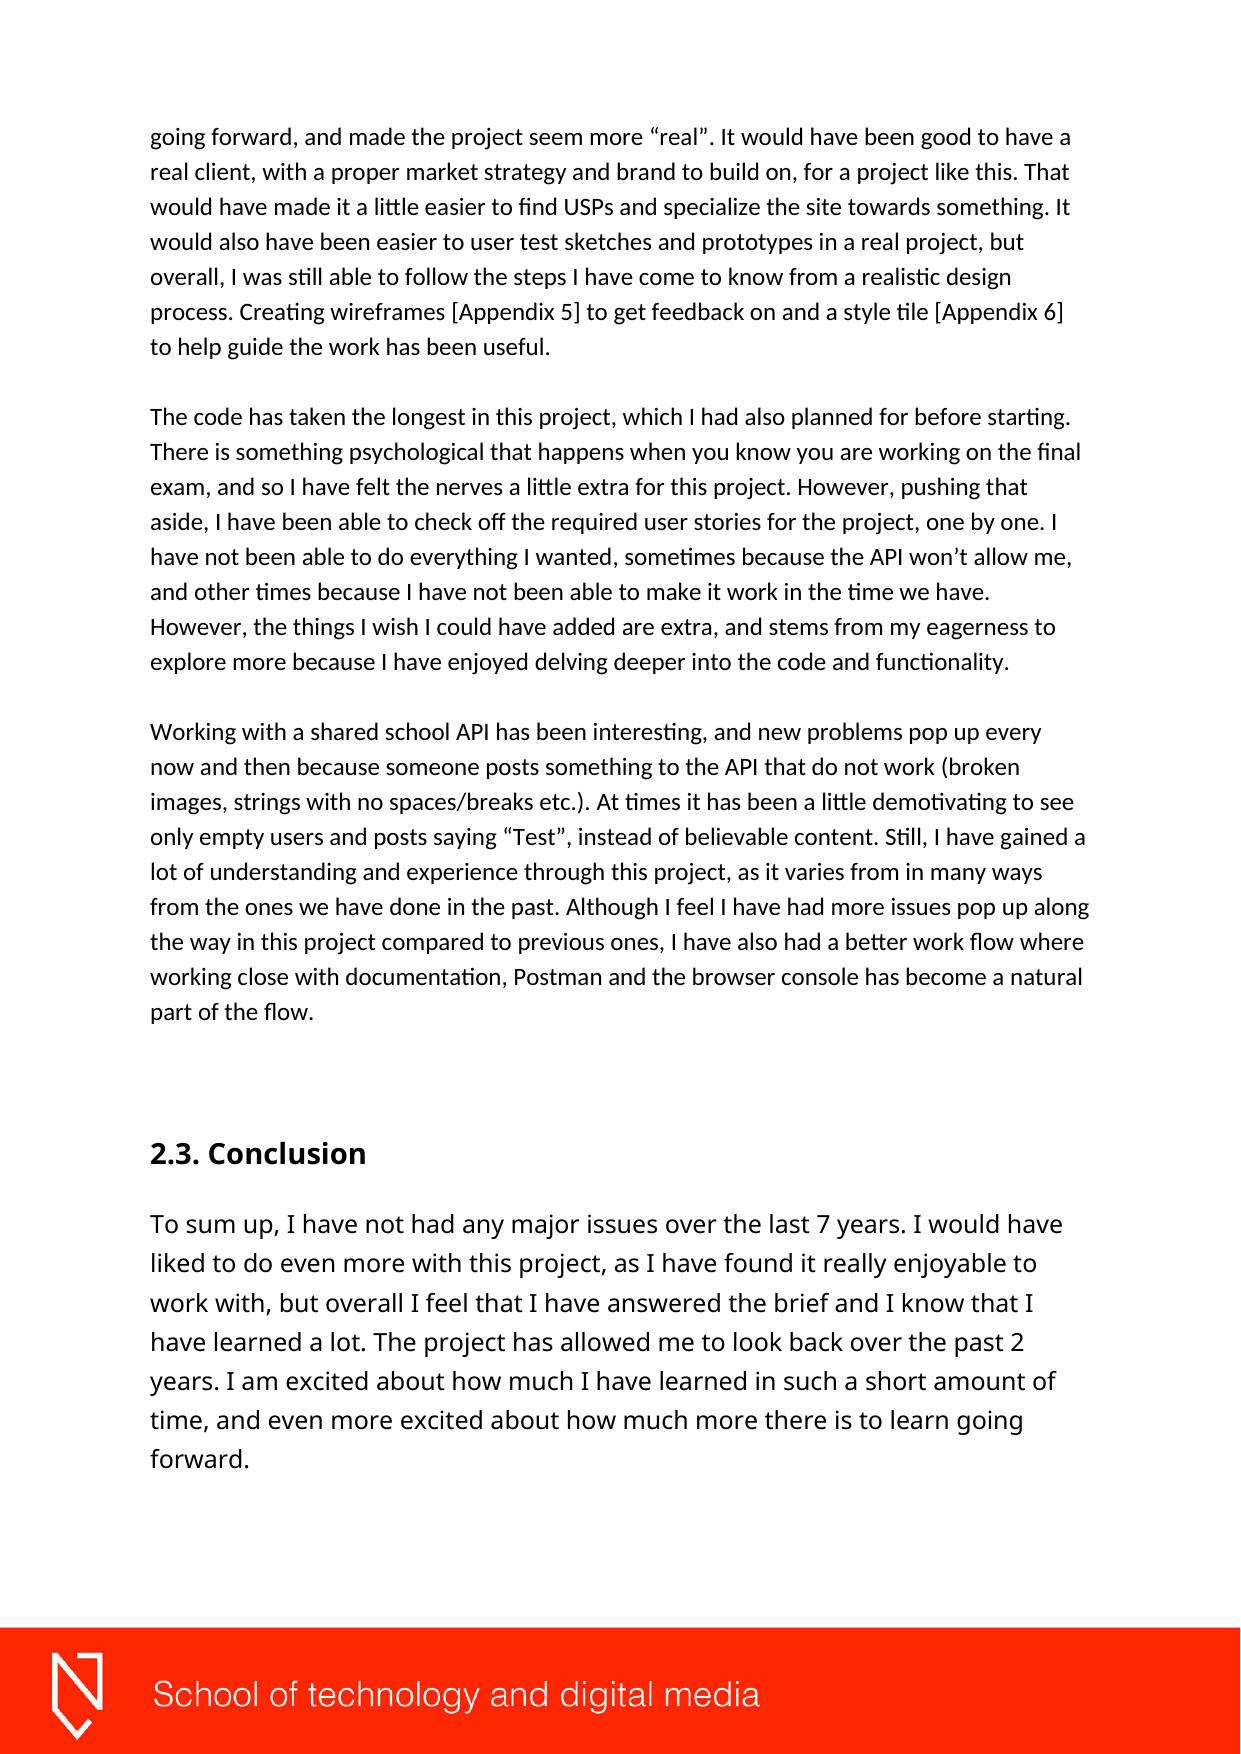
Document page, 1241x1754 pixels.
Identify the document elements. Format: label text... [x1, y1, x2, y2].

text The code has taken the longest in this project, which I had also planned for before starting. There is something psychological that happens when you know you are working on the final exam, and so I have felt the nerves a little extra for this project. However, pushing that aside, I have been able to check off the required user stories for the project, one by one. I have not been able to do everything I wanted, sometimes because the API won’t allow me, and other times because I have not been able to make it work in the time we have. However, the things I wish I could have added are extra, and stems from my eagerness to explore more because I have enjoyed delving deeper into the code and functionality. [150, 401, 1090, 676]
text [150, 121, 1090, 361]
text To sum up, I have not had any major issues over the last 7 years. I would have liked to do even more with this project, as I have found it really enjoyable to work with, but overall I feel that I have answered the brief and I know that I have learned a lot. The project has allowed me to look back over the past 2 years. I am excited about how much I have learned in such a short amount of time, and even more excited about how much more there is to learn going forward. [150, 1207, 1090, 1476]
text Working with a shared school API has been interesting, and new problems pop up every now and then because someone posts something to the API that do not work (broken images, strings with no spaces/breaks etc.). At times it has been a little demotivating to see only empty users and posts saying “Test”, instead of believable content. Still, I have gained a lot of understanding and experience through this project, as it varies from in many ways from the ones we have done in the past. Although I feel I have had more issues pop up along the way in this project compared to previous ones, I have also had a better work flow where working close with documentation, Postman and the browser console has become a natural part of the flow. [150, 716, 1090, 1026]
picture [0, 1618, 1241, 1754]
subtitle 2.3. Conclusion [150, 1133, 1090, 1173]
